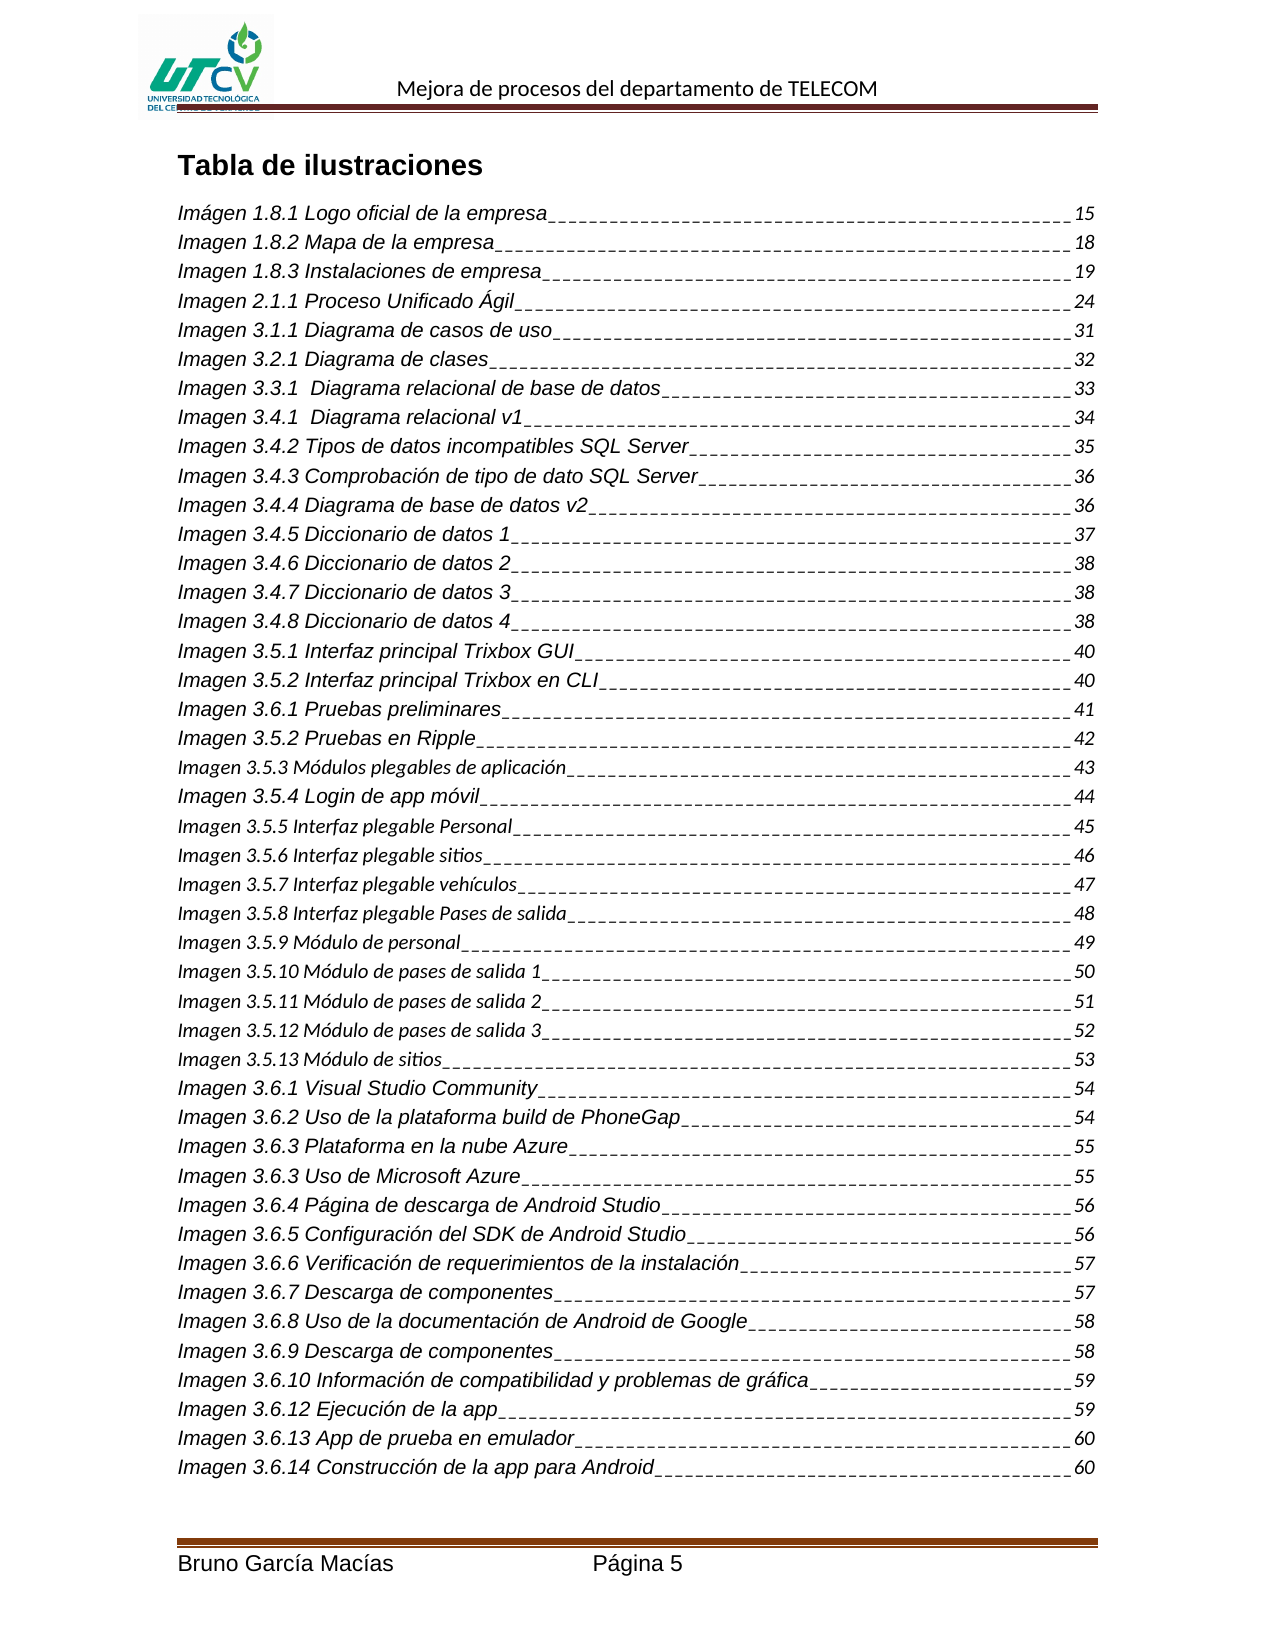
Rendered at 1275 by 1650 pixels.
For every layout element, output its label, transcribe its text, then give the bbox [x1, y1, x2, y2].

text Imagen 1.8.2 Mapa de la empresa 18 [177, 229, 1098, 255]
text Imagen 1.8.3 Instalaciones de empresa 19 [177, 259, 1098, 284]
text Imagen 3.5.12 Módulo de pases de salida 3 52 [177, 1017, 1098, 1042]
text Imagen 3.5.3 Módulos plegables de aplicación 43 [177, 754, 1098, 780]
text Imagen 2.1.1 Proceso Unificado Ágil 24 [177, 288, 1098, 313]
text Imagen 3.4.4 Diagrama de base de datos v2 36 [177, 492, 1098, 517]
text Imagen 3.6.4 Página de descarga de Android Studio 56 [177, 1192, 1098, 1217]
text Imagen 3.5.11 Módulo de pases de salida 2 51 [177, 988, 1098, 1013]
text Imágen 1.8.1 Logo oficial de la empresa 15 [177, 200, 1098, 226]
text Imagen 3.6.12 Ejecución de la app 59 [177, 1396, 1098, 1422]
text Imagen 3.5.6 Interfaz plegable sitios 46 [177, 842, 1098, 867]
text Imagen 3.6.5 Configuración del SDK de Android Studio 56 [177, 1221, 1098, 1247]
text Imagen 3.6.7 Descarga de componentes 57 [177, 1279, 1098, 1305]
text Tabla de ilustraciones [177, 148, 1098, 181]
text Imagen 3.5.13 Módulo de sitios 53 [177, 1046, 1098, 1072]
text Imagen 3.5.5 Interfaz plegable Personal 45 [177, 813, 1098, 838]
text Imagen 3.5.2 Pruebas en Ripple 42 [177, 725, 1098, 751]
text Imagen 3.5.1 Interfaz principal Trixbox GUI 40 [177, 638, 1098, 663]
text Imagen 3.3.1 Diagrama relacional de base de datos 33 [177, 375, 1098, 401]
text Imagen 3.6.6 Verificación de requerimientos de la instalación 57 [177, 1250, 1098, 1276]
text Imagen 3.6.9 Descarga de componentes 58 [177, 1338, 1098, 1363]
text Imagen 3.2.1 Diagrama de clases 32 [177, 346, 1098, 372]
picture [138, 14, 274, 120]
text Imagen 3.6.3 Uso de Microsoft Azure 55 [177, 1163, 1098, 1188]
text Imagen 3.6.1 Visual Studio Community 54 [177, 1075, 1098, 1101]
text Imagen 3.5.2 Interfaz principal Trixbox en CLI 40 [177, 667, 1098, 692]
text Imagen 3.6.3 Plataforma en la nube Azure 55 [177, 1134, 1098, 1159]
text Imagen 3.5.4 Login de app móvil 44 [177, 784, 1098, 809]
text Imagen 3.5.8 Interfaz plegable Pases de salida 48 [177, 900, 1098, 926]
text Imagen 3.5.9 Módulo de personal 49 [177, 929, 1098, 955]
text Imagen 3.6.14 Construcción de la app para Android 60 [177, 1454, 1098, 1480]
text Imagen 3.6.8 Uso de la documentación de Android de Google 58 [177, 1309, 1098, 1334]
text Imagen 3.4.6 Diccionario de datos 2 38 [177, 550, 1098, 576]
text Imagen 3.4.8 Diccionario de datos 4 38 [177, 609, 1098, 634]
text Imagen 3.4.5 Diccionario de datos 1 37 [177, 521, 1098, 547]
text Imagen 3.4.2 Tipos de datos incompatibles SQL Server 35 [177, 434, 1098, 459]
text Imagen 3.6.13 App de prueba en emulador 60 [177, 1425, 1098, 1451]
text Imagen 3.1.1 Diagrama de casos de uso 31 [177, 317, 1098, 342]
text Imagen 3.5.10 Módulo de pases de salida 1 50 [177, 959, 1098, 984]
text Imagen 3.6.2 Uso de la plataforma build de PhoneGap 54 [177, 1104, 1098, 1130]
text Imagen 3.6.1 Pruebas preliminares 41 [177, 696, 1098, 722]
text Imagen 3.4.1 Diagrama relacional v1 34 [177, 404, 1098, 430]
text Imagen 3.4.3 Comprobación de tipo de dato SQL Server 36 [177, 463, 1098, 488]
text Imagen 3.6.10 Información de compatibilidad y problemas de gráfica 59 [177, 1367, 1098, 1392]
text Imagen 3.4.7 Diccionario de datos 3 38 [177, 579, 1098, 605]
text Imagen 3.5.7 Interfaz plegable vehículos 47 [177, 871, 1098, 897]
